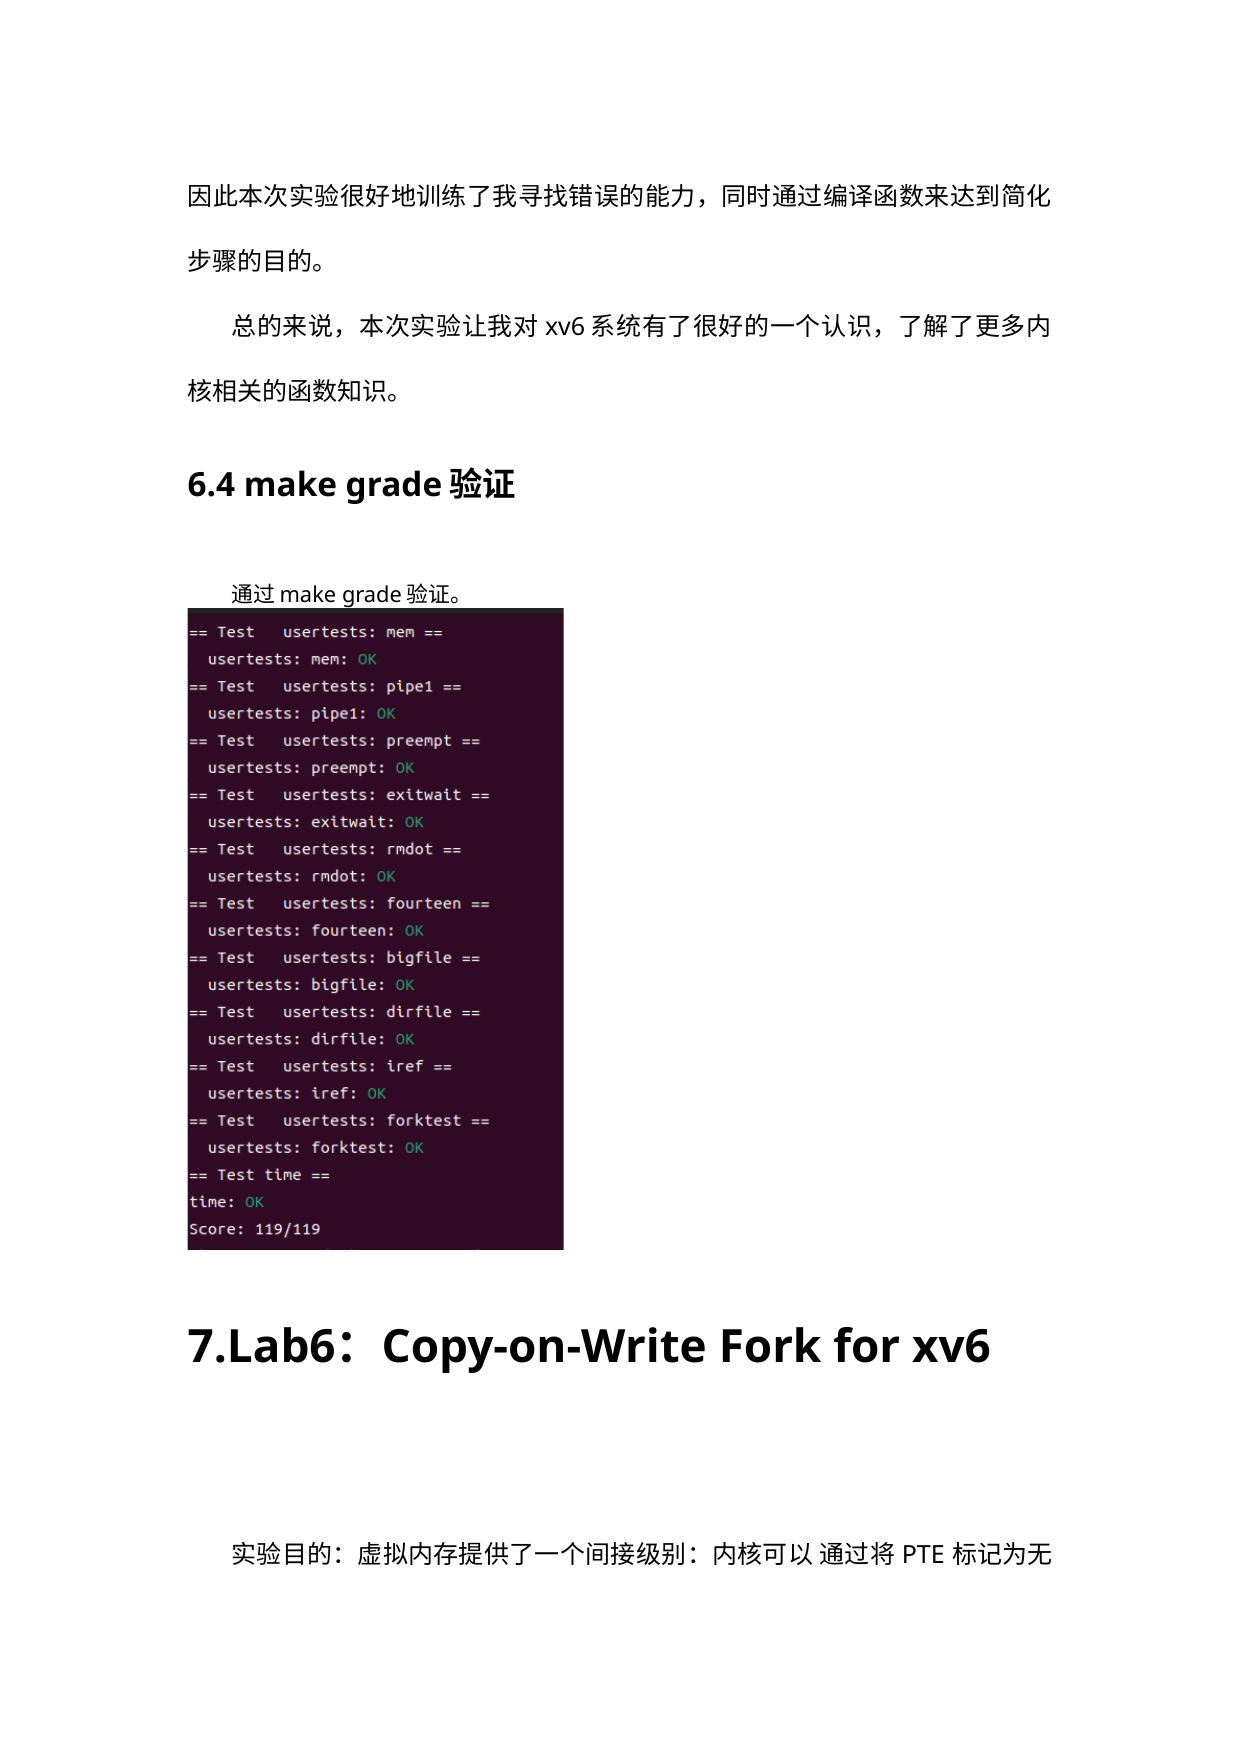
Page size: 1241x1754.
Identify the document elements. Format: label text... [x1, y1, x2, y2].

picture [187, 608, 564, 1250]
text 通过make grade验证。 [187, 576, 1053, 609]
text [187, 1520, 1053, 1585]
subtitle 6.4 make grade验证 [187, 449, 1053, 514]
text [187, 162, 1053, 292]
subtitle 7.Lab6：Copy-on-Write Fork for xv6 [187, 1294, 1053, 1392]
text 总的来说，本次实验让我对xv6系统有了很好的一个认识，了解了更多内核相关的函数知识。 [187, 292, 1053, 422]
